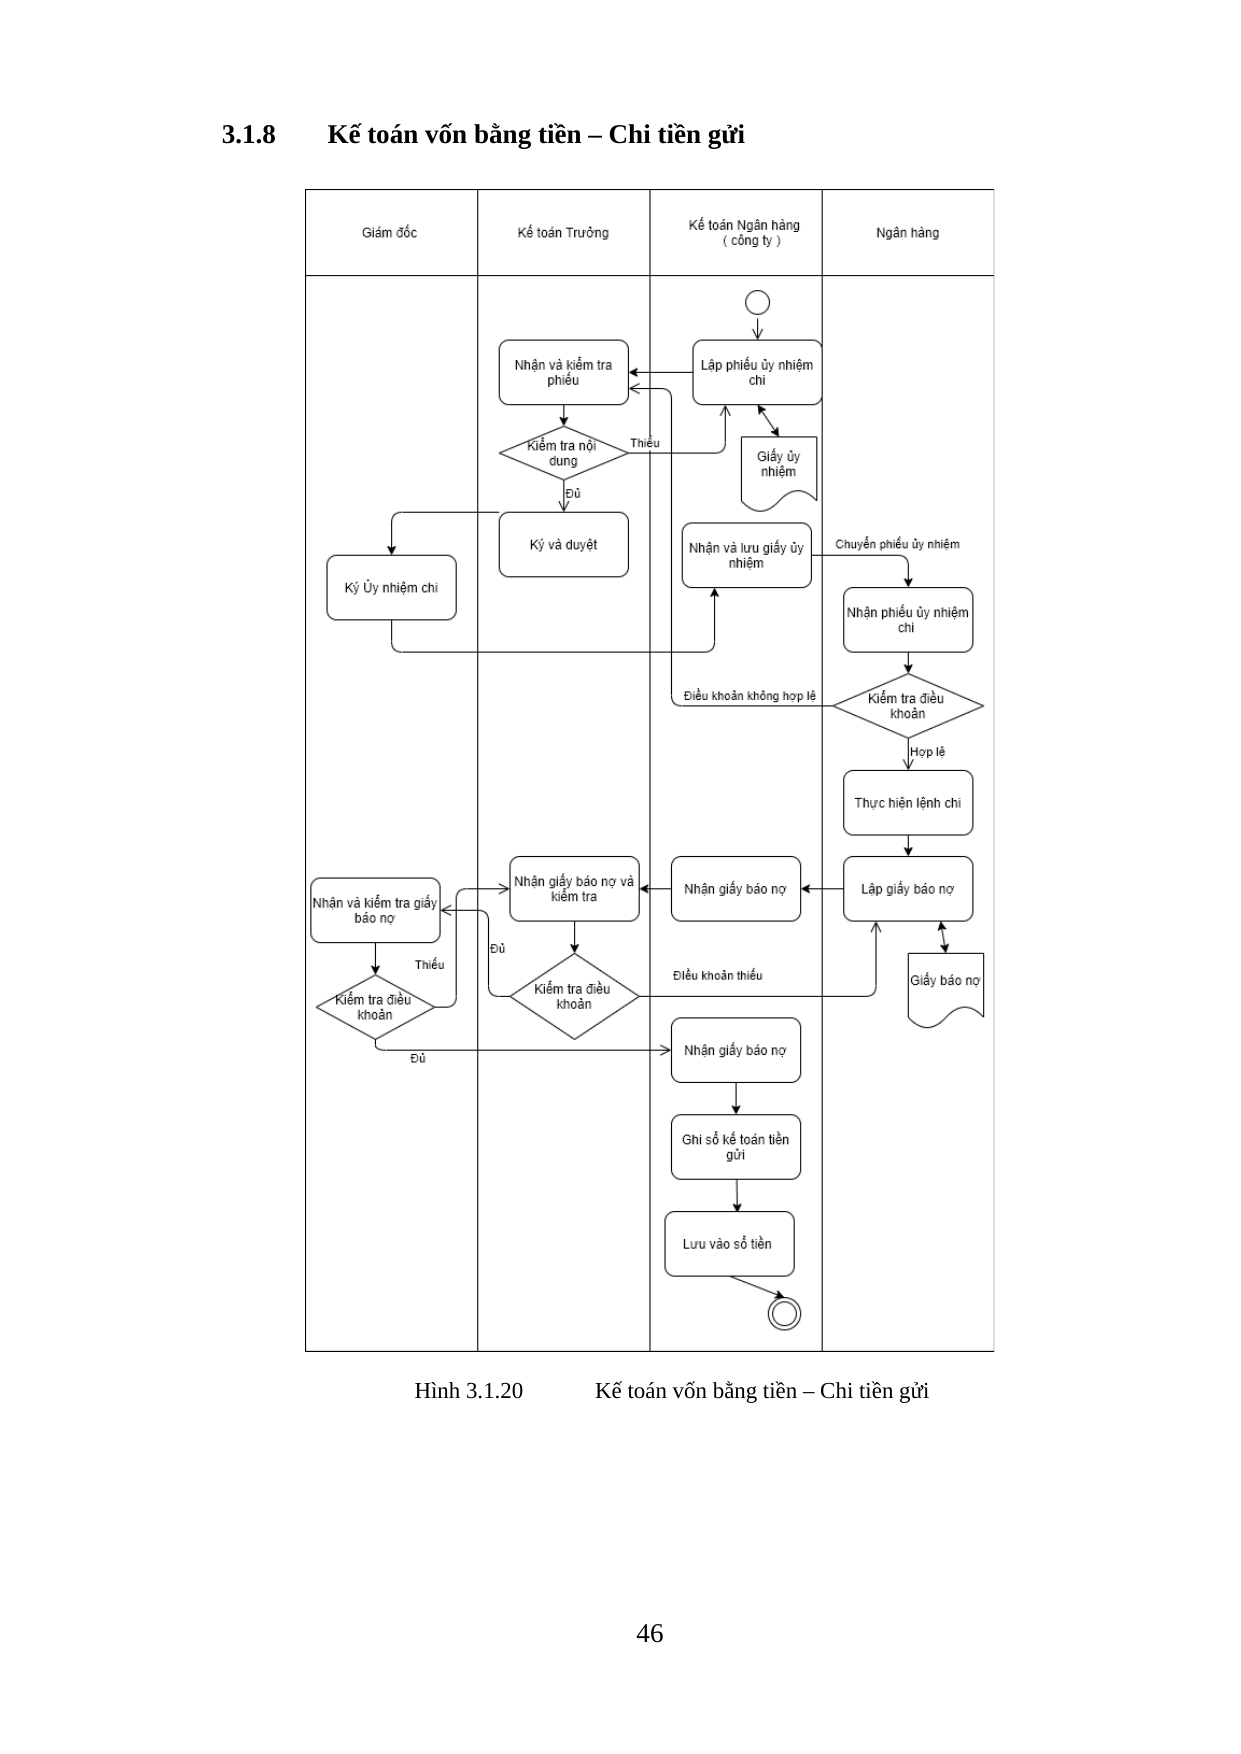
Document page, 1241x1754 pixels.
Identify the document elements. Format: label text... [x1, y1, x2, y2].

subtitle Kế toán vốn bằng tiền – Chi tiền gửi [177, 118, 1122, 149]
list Kế toán vốn bằng tiền – Chi tiền gửi [177, 1377, 1122, 1470]
picture [305, 189, 995, 1352]
